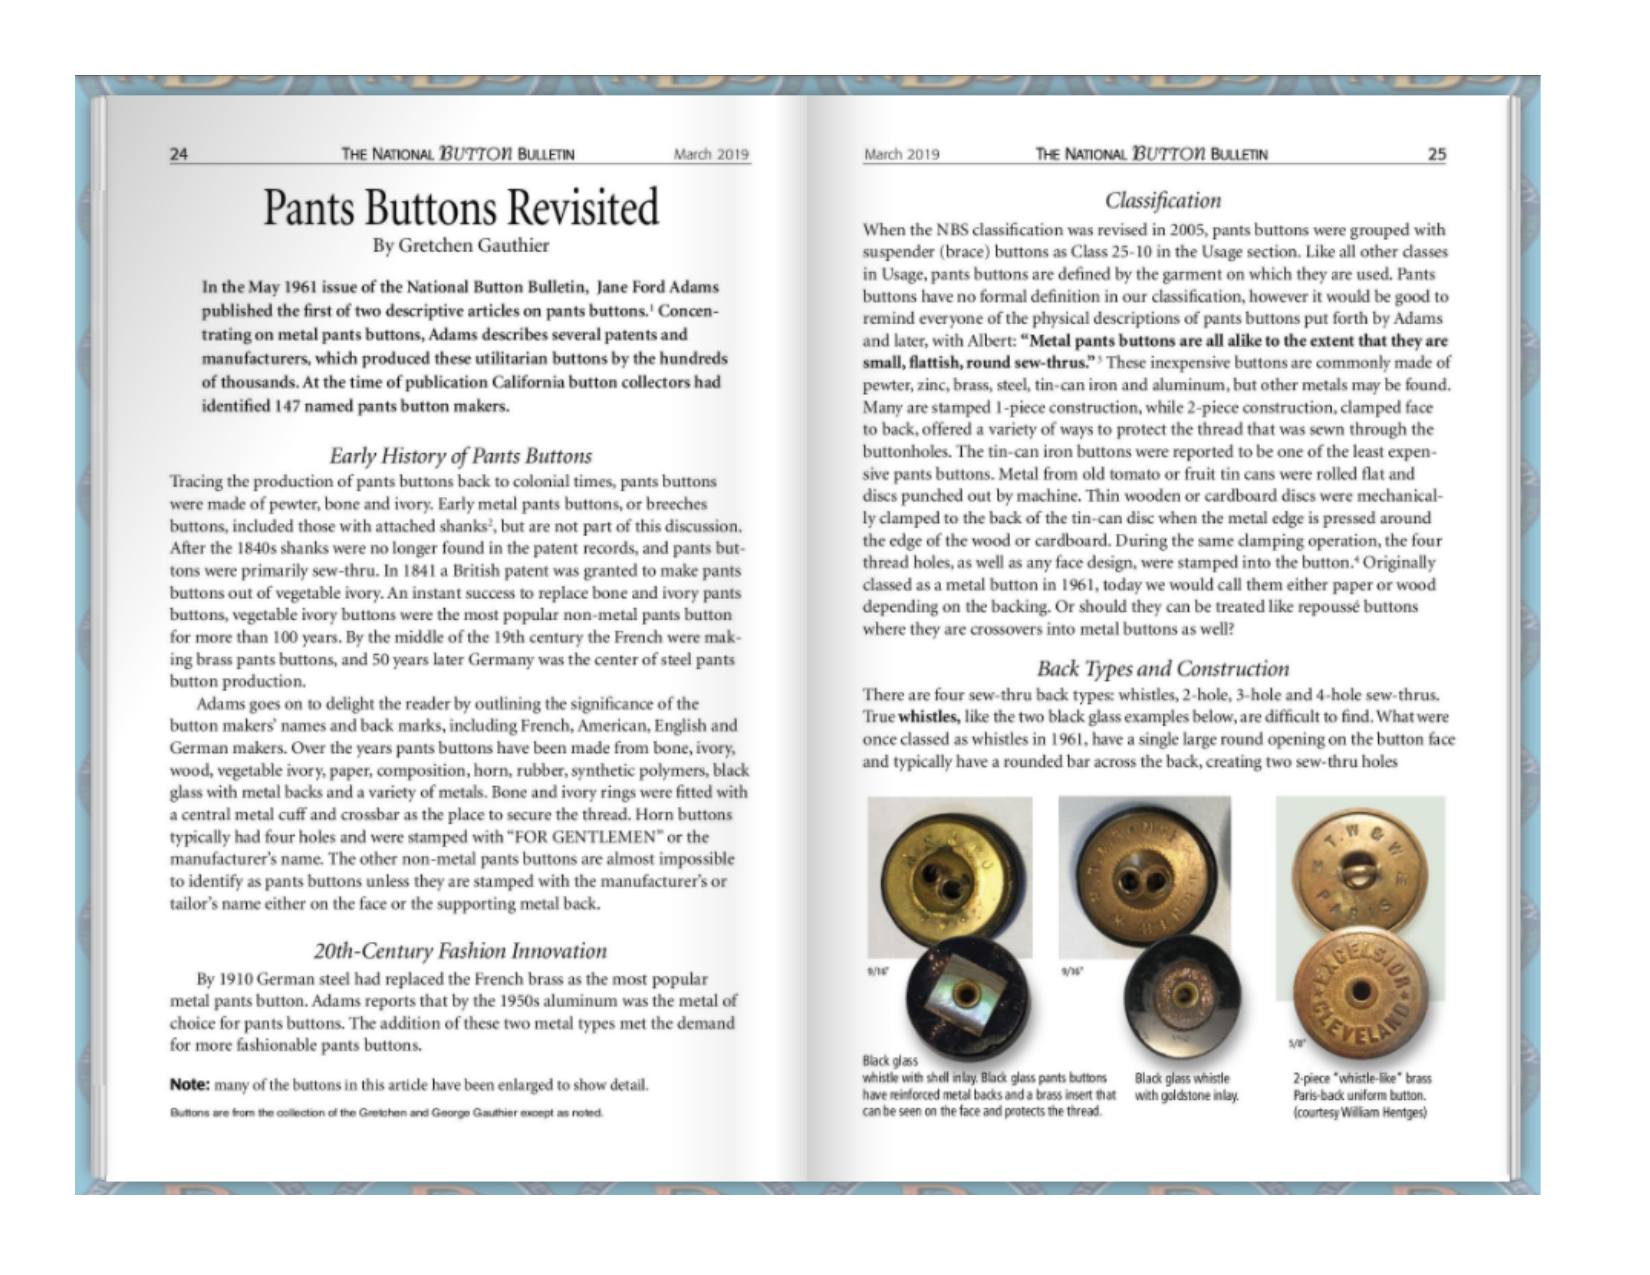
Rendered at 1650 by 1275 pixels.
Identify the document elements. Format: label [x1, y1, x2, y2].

picture [75, 75, 1541, 1195]
